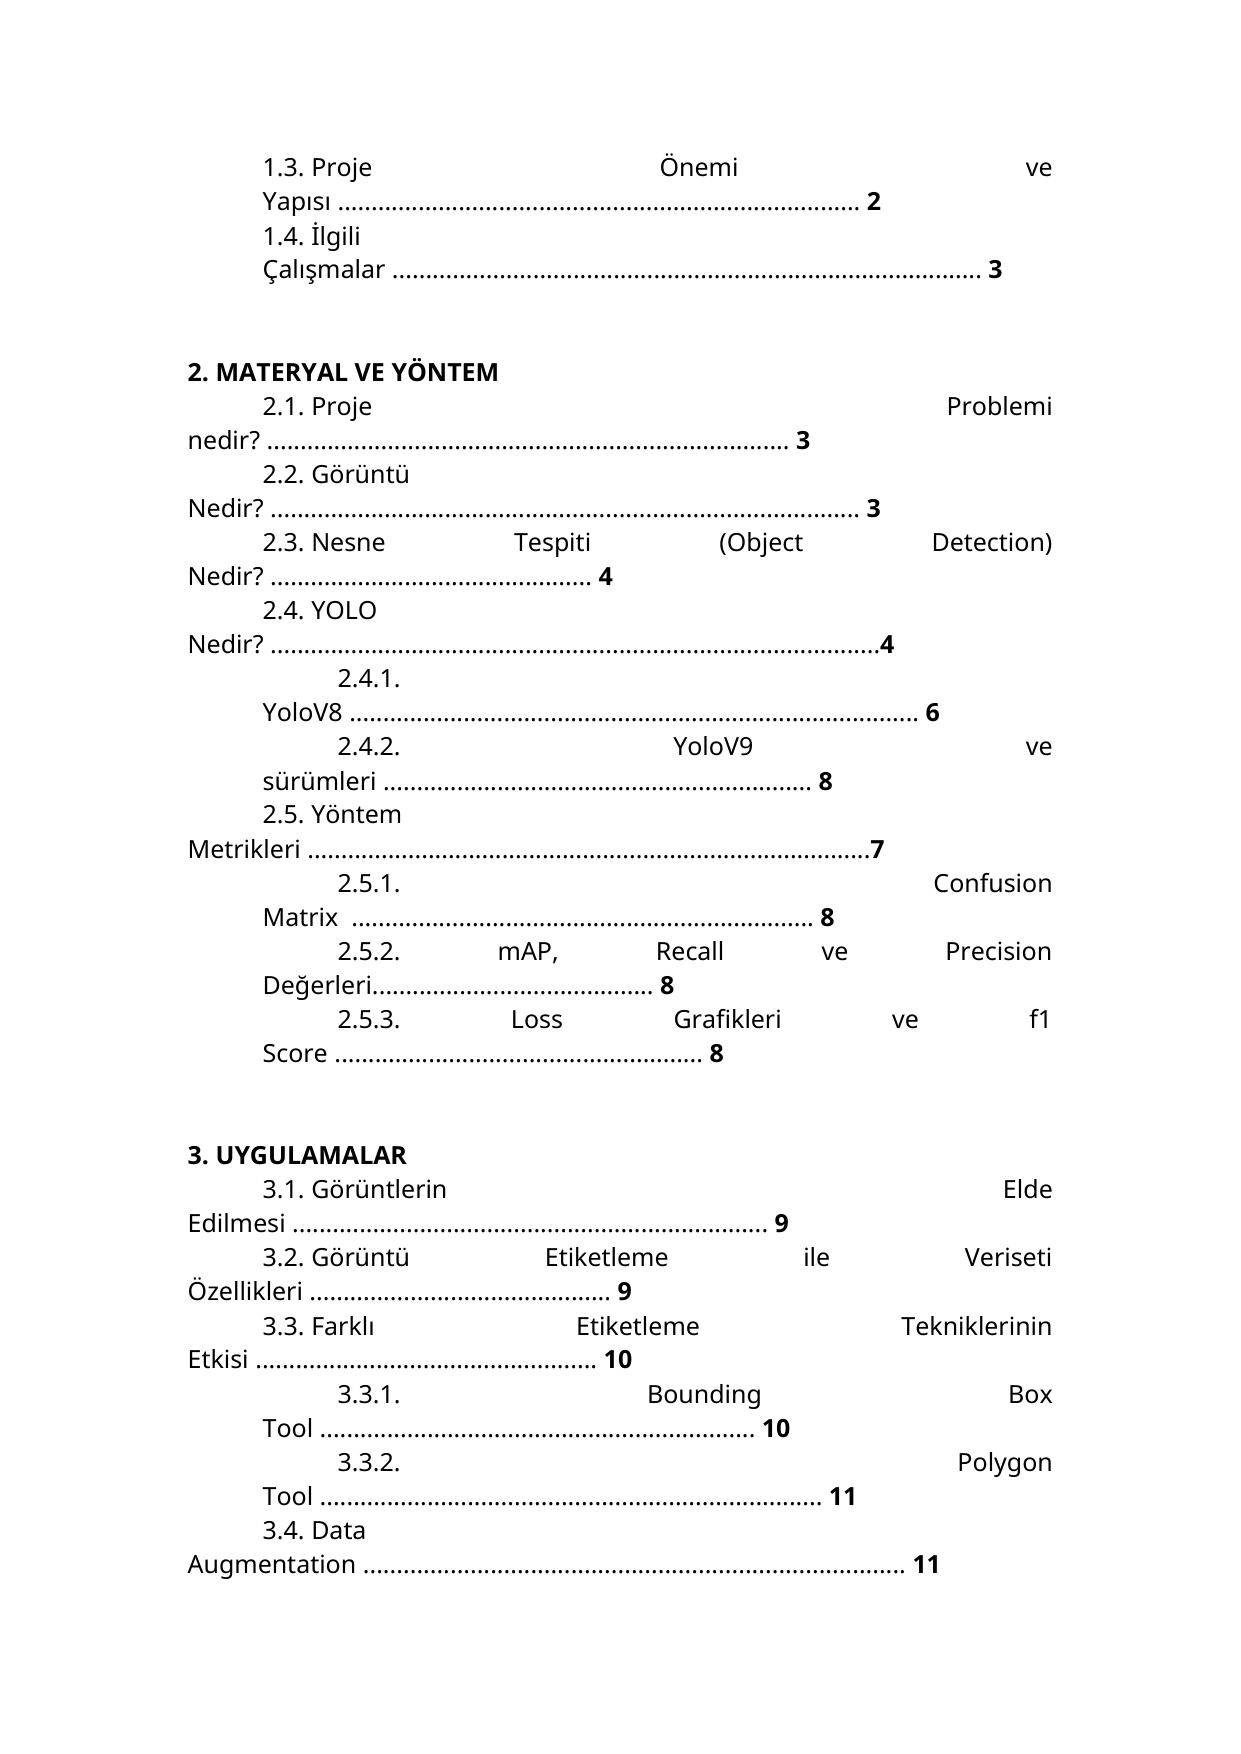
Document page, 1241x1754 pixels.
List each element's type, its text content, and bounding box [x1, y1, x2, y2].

list Nesne Tespiti (Object Detection) Nedir? ................................................ 4 [187, 525, 1053, 593]
list YOLO Nedir? ...........................................................................................4 [187, 593, 1053, 661]
list Data Augmentation ................................................................................. 11 [187, 1512, 1053, 1581]
list Görüntü Etiketleme ile Veriseti Özellikleri ............................................. 9 [187, 1240, 1053, 1308]
list MATERYAL VE YÖNTEM [187, 354, 1053, 388]
list 2.5.3. Loss Grafikleri ve f1 Score ....................................................... 8 [262, 1002, 1053, 1070]
list 3.3.1. Bounding Box Tool ................................................................. 10 [262, 1376, 1053, 1444]
list 2.4.1. YoloV8 ..................................................................................... 6 [262, 661, 1053, 729]
list Görüntü Nedir? ........................................................................................ 3 [187, 457, 1053, 525]
list Yöntem Metrikleri ....................................................................................7 [187, 797, 1053, 865]
list 3.3.2. Polygon Tool ........................................................................... 11 [262, 1444, 1053, 1512]
list Görüntlerin Elde Edilmesi ....................................................................... 9 [187, 1172, 1053, 1240]
list 2.4.2. YoloV9 ve sürümleri ................................................................ 8 [262, 729, 1053, 797]
list 2.5.2. mAP, Recall ve Precision Değerleri.......................................... 8 [262, 933, 1053, 1002]
list 2.5.1. Confusion Matrix ..................................................................... 8 [262, 865, 1053, 933]
list Proje Problemi nedir? .............................................................................. 3 [187, 388, 1053, 457]
list İlgili Çalışmalar ........................................................................................ 3 [262, 218, 1053, 286]
list UYGULAMALAR [187, 1138, 1053, 1172]
list Proje Önemi ve Yapısı .............................................................................. 2 [262, 150, 1053, 218]
list Farklı Etiketleme Tekniklerinin Etkisi ................................................... 10 [187, 1308, 1053, 1376]
